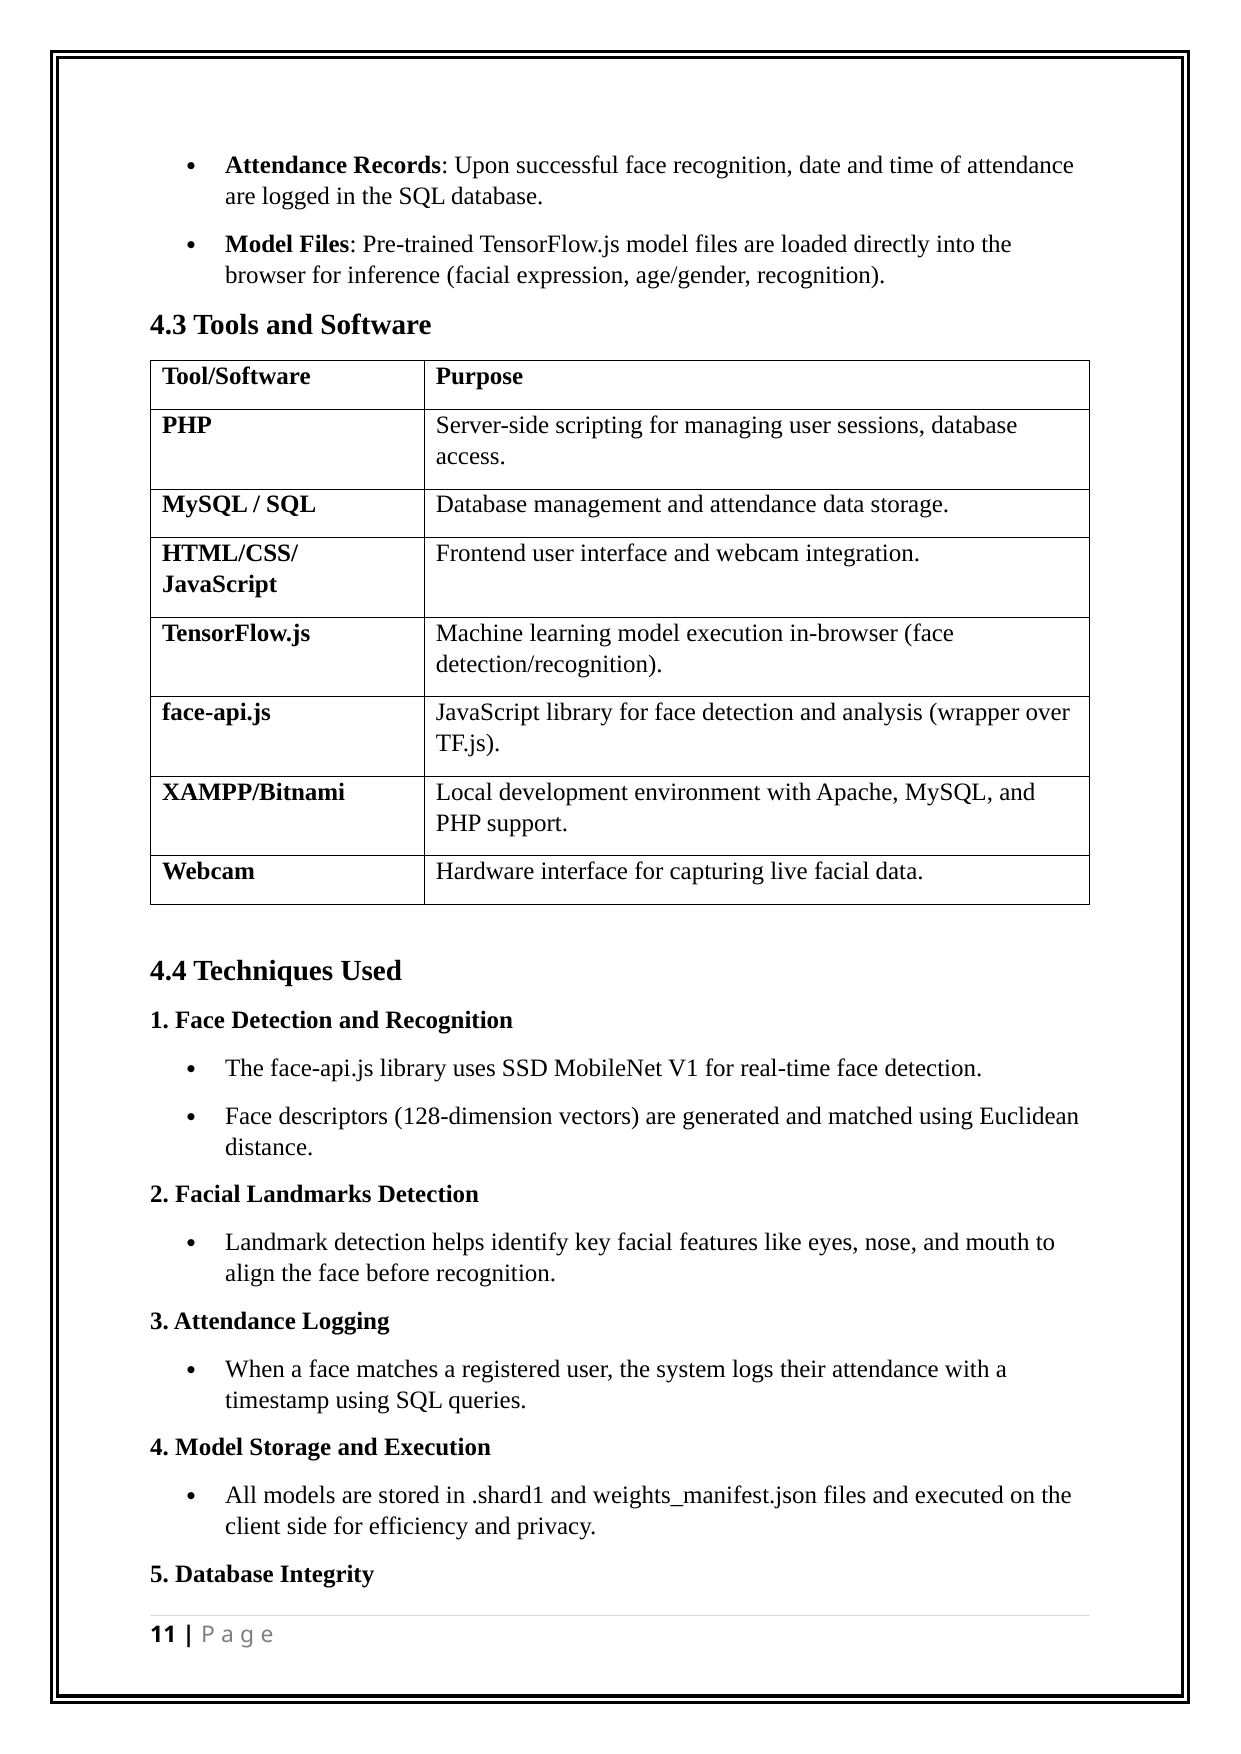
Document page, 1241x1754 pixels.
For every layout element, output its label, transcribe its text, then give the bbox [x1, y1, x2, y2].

table_cell Frontend user interface and webcam integration. [425, 538, 1089, 617]
table_cell Hardware interface for capturing live facial data. [425, 856, 1089, 904]
table_cell HTML/CSS/JavaScript [151, 538, 424, 617]
table_cell Webcam [151, 856, 424, 904]
table_header Tool/Software [151, 361, 424, 409]
list Face descriptors (128-dimension vectors) are generated and matched using Euclidean distance. [187, 1101, 1090, 1161]
list Attendance Records: Upon successful face recognition, date and time of attendance are logged in the SQL database. [187, 150, 1090, 210]
text 5. Database Integrity [150, 1559, 1090, 1588]
text 3. Attendance Logging [150, 1306, 1090, 1335]
list All models are stored in .shard1 and weights_manifest.json files and executed on the client side for efficiency and privacy. [187, 1480, 1090, 1540]
text 2. Facial Landmarks Detection [150, 1179, 1090, 1208]
table_cell Machine learning model execution in-browser (face detection/recognition). [425, 618, 1089, 696]
table_cell PHP [151, 410, 424, 488]
table_cell Server-side scripting for managing user sessions, database access. [425, 410, 1089, 488]
list The face-api.js library uses SSD MobileNet V1 for real-time face detection. [187, 1053, 1090, 1082]
list Landmark detection helps identify key facial features like eyes, nose, and mouth to align the face before recognition. [187, 1227, 1090, 1287]
text 4.3 Tools and Software [150, 307, 1090, 341]
table_cell TensorFlow.js [151, 618, 424, 696]
table_cell MySQL / SQL [151, 490, 424, 537]
table_cell JavaScript library for face detection and analysis (wrapper over TF.js). [425, 697, 1089, 776]
table_cell Database management and attendance data storage. [425, 490, 1089, 537]
list When a face matches a registered user, the system logs their attendance with a timestamp using SQL queries. [187, 1354, 1090, 1413]
table_cell Local development environment with Apache, MySQL, and PHP support. [425, 777, 1089, 855]
table_cell XAMPP/Bitnami [151, 777, 424, 855]
text 4.4 Techniques Used [150, 953, 1090, 986]
text 1. Face Detection and Recognition [150, 1005, 1090, 1034]
table_cell face-api.js [151, 697, 424, 776]
table_header Purpose [425, 361, 1089, 409]
list Model Files: Pre-trained TensorFlow.js model files are loaded directly into the browser for inference (facial expression, age/gender, recognition). [187, 229, 1090, 288]
text 4. Model Storage and Execution [150, 1432, 1090, 1461]
